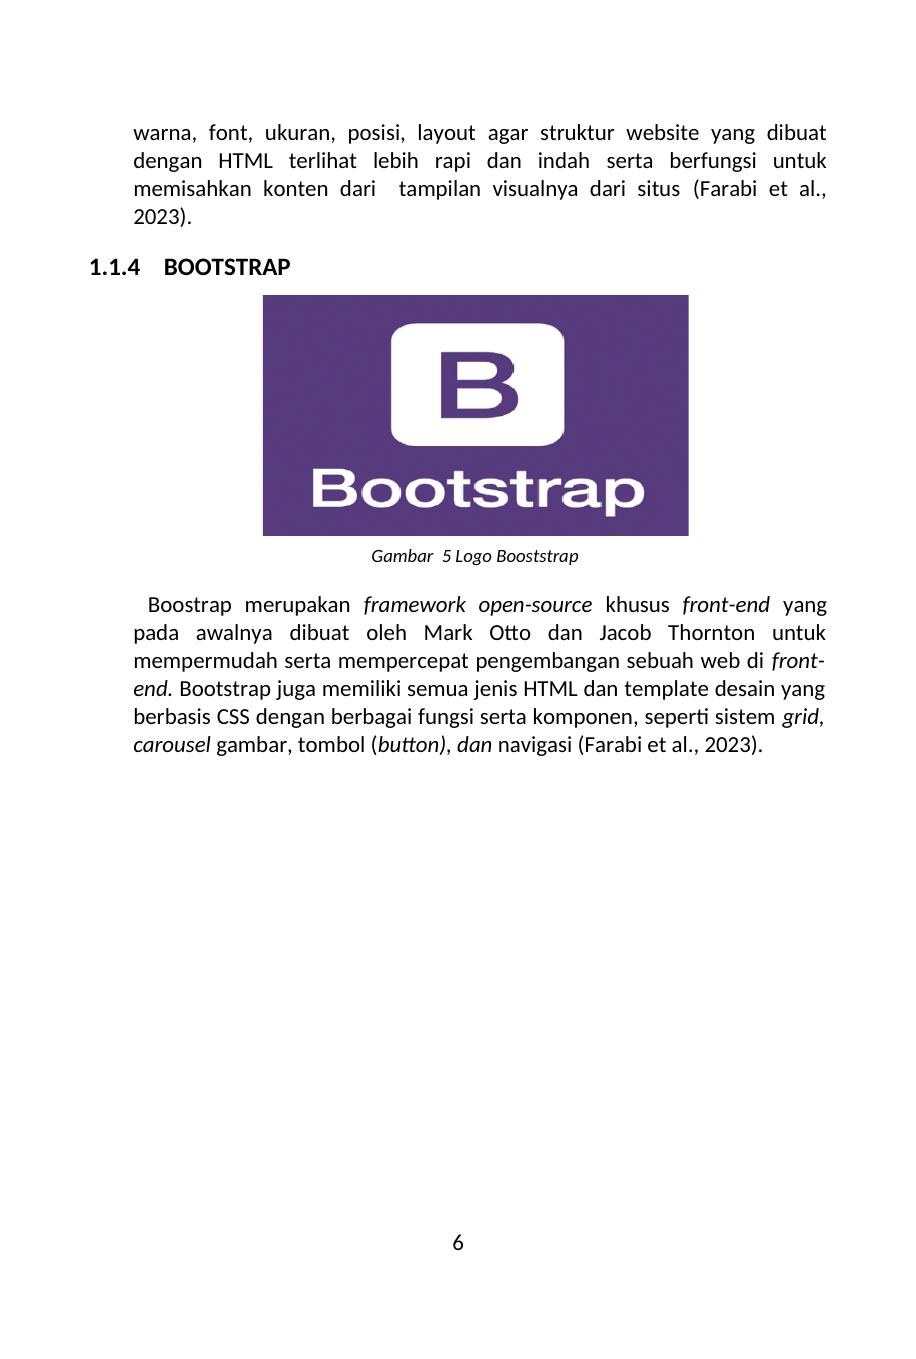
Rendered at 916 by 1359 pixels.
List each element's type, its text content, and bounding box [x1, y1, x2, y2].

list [133, 118, 827, 230]
picture [262, 295, 689, 536]
subtitle BOOTSTRAP [89, 251, 827, 282]
list Boostrap merupakan framework open-source khusus front-end yang pada awalnya dibuat oleh Mark Otto dan Jacob Thornton untuk mempermudah serta mempercepat pengembangan sebuah web di front-end. Bootstrap juga memiliki semua jenis HTML dan template desain yang berbasis CSS dengan berbagai fungsi serta komponen, seperti sistem grid, carousel gambar, tombol (button), dan navigasi (Farabi et al., 2023). [133, 590, 827, 758]
